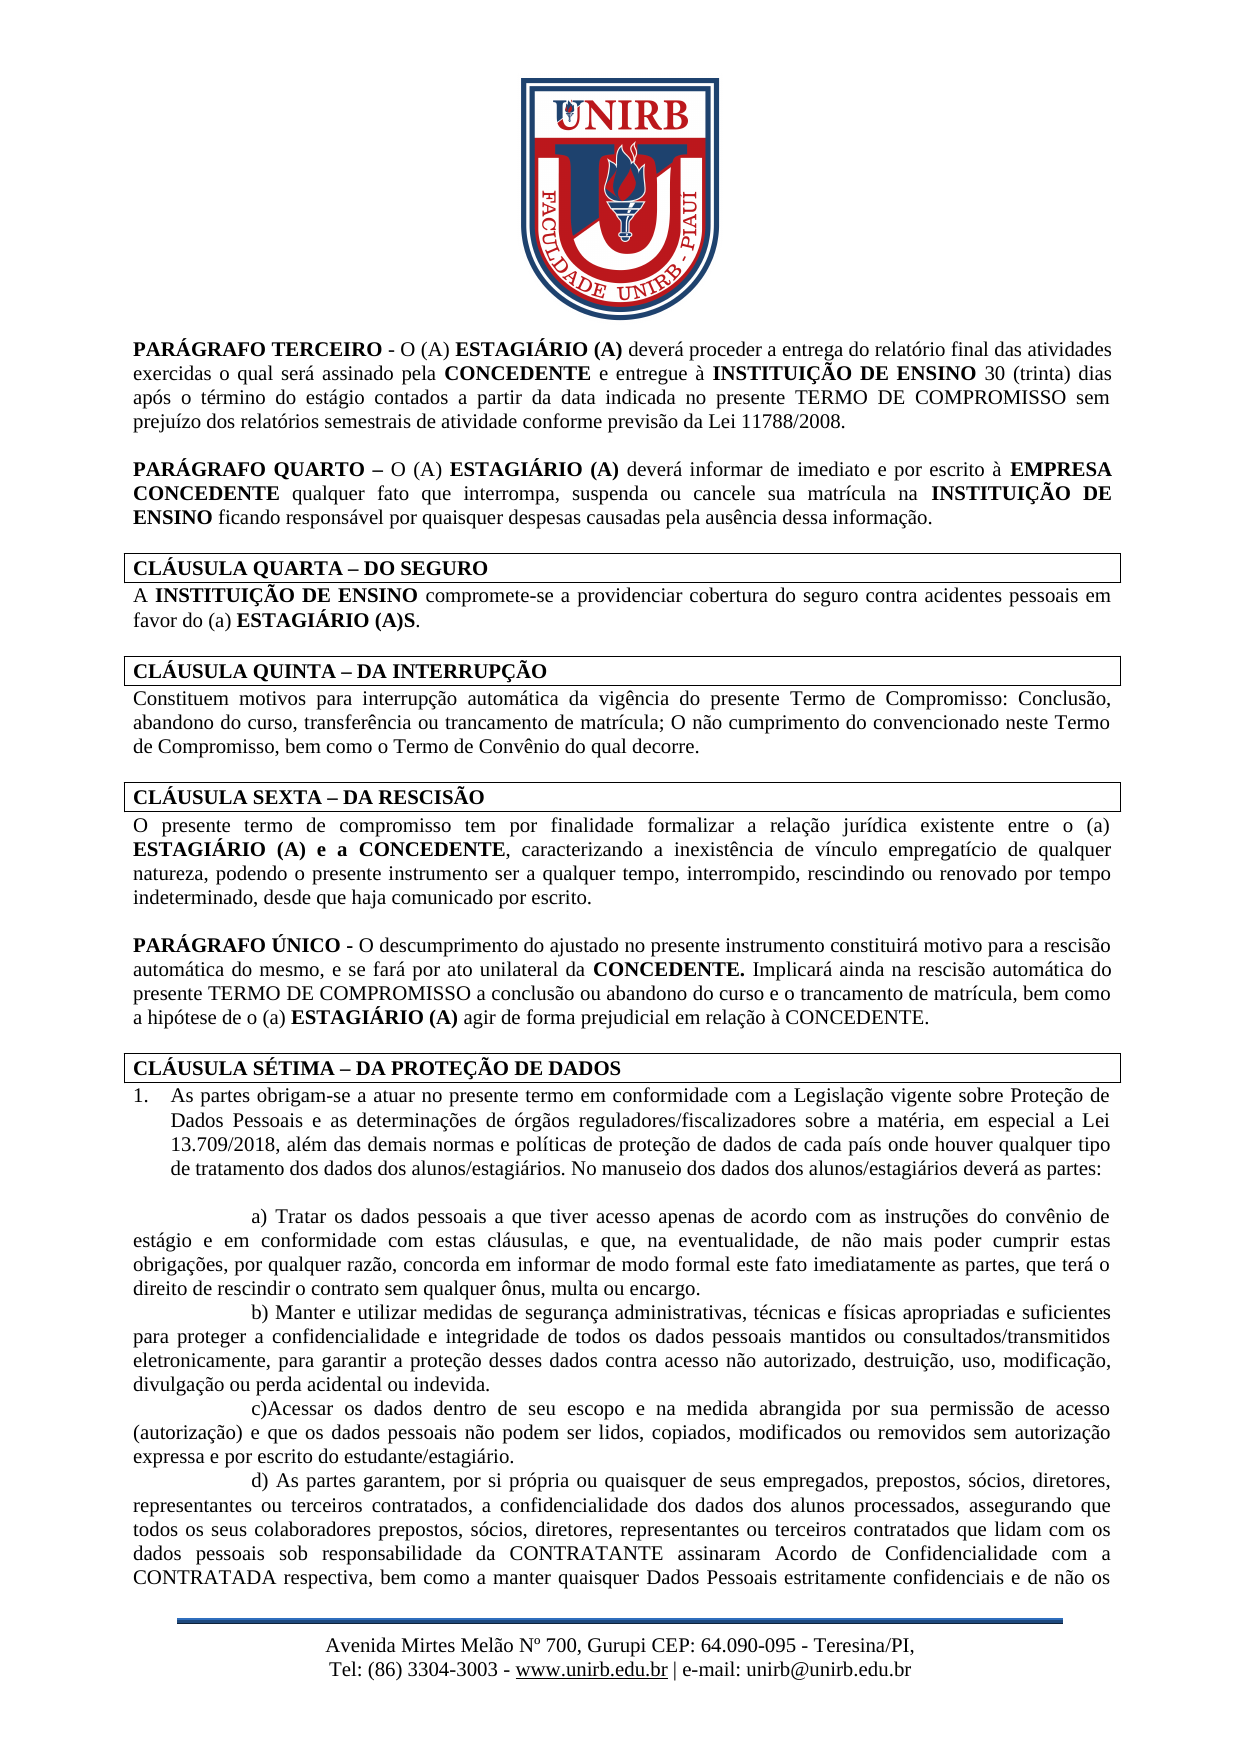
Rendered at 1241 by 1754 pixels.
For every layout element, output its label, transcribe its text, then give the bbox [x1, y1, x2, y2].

text O presente termo de compromisso tem por finalidade formalizar a relação jurídica existente entre o (a) ESTAGIÁRIO (A) e a CONCEDENTE, caracterizando a inexistência de vínculo empregatício de qualquer natureza, podendo o presente instrumento ser a qualquer tempo, interrompido, rescindindo ou renovado por tempo indeterminado, desde que haja comunicado por escrito. [133, 812, 1112, 909]
text PARÁGRAFO TERCEIRO - O (A) ESTAGIÁRIO (A) deverá proceder a entrega do relatório final das atividades exercidas o qual será assinado pela CONCEDENTE e entregue à INSTITUIÇÃO DE ENSINO 30 (trinta) dias após o término do estágio contados a partir da data indicada no presente TERMO DE COMPROMISSO sem prejuízo dos relatórios semestrais de atividade conforme previsão da Lei 11788/2008. [133, 337, 1112, 433]
text A INSTITUIÇÃO DE ENSINO compromete-se a providenciar cobertura do seguro contra acidentes pessoais em favor do (a) ESTAGIÁRIO (A)S. [133, 583, 1112, 632]
list As partes obrigam-se a atuar no presente termo em conformidade com a Legislação vigente sobre Proteção de Dados Pessoais e as determinações de órgãos reguladores/fiscalizadores sobre a matéria, em especial a Lei 13.709/2018, além das demais normas e políticas de proteção de dados de cada país onde houver qualquer tipo de tratamento dos dados dos alunos/estagiários. No manuseio dos dados dos alunos/estagiários deverá as partes: [133, 1083, 1112, 1180]
text PARÁGRAFO QUARTO – O (A) ESTAGIÁRIO (A) deverá informar de imediato e por escrito à EMPRESA CONCEDENTE qualquer fato que interrompa, suspenda ou cancele sua matrícula na INSTITUIÇÃO DE ENSINO ficando responsável por quaisquer despesas causadas pela ausência dessa informação. [133, 457, 1112, 529]
picture [516, 73, 724, 325]
text Constituem motivos para interrupção automática da vigência do presente Termo de Compromisso: Conclusão, abandono do curso, transferência ou trancamento de matrícula; O não cumprimento do convencionado neste Termo de Compromisso, bem como o Termo de Convênio do qual decorre. [133, 686, 1112, 758]
text c)Acessar os dados dentro de seu escopo e na medida abrangida por sua permissão de acesso (autorização) e que os dados pessoais não podem ser lidos, copiados, modificados ou removidos sem autorização expressa e por escrito do estudante/estagiário. [133, 1396, 1112, 1468]
text CLÁUSULA SÉTIMA – DA PROTEÇÃO DE DADOS [125, 1054, 1120, 1082]
text CLÁUSULA QUINTA – DA INTERRUPÇÃO [125, 657, 1120, 685]
text a) Tratar os dados pessoais a que tiver acesso apenas de acordo com as instruções do convênio de estágio e em conformidade com estas cláusulas, e que, na eventualidade, de não mais poder cumprir estas obrigações, por qualquer razão, concorda em informar de modo formal este fato imediatamente as partes, que terá o direito de rescindir o contrato sem qualquer ônus, multa ou encargo. [133, 1204, 1112, 1300]
text CLÁUSULA QUARTA – DO SEGURO [125, 554, 1120, 582]
text CLÁUSULA SEXTA – DA RESCISÃO [125, 783, 1120, 811]
text PARÁGRAFO ÚNICO - O descumprimento do ajustado no presente instrumento constituirá motivo para a rescisão automática do mesmo, e se fará por ato unilateral da CONCEDENTE. Implicará ainda na rescisão automática do presente TERMO DE COMPROMISSO a conclusão ou abandono do curso e o trancamento de matrícula, bem como a hipótese de o (a) ESTAGIÁRIO (A) agir de forma prejudicial em relação à CONCEDENTE. [133, 933, 1112, 1029]
text b) Manter e utilizar medidas de segurança administrativas, técnicas e físicas apropriadas e suficientes para proteger a confidencialidade e integridade de todos os dados pessoais mantidos ou consultados/transmitidos eletronicamente, para garantir a proteção desses dados contra acesso não autorizado, destruição, uso, modificação, divulgação ou perda acidental ou indevida. [133, 1300, 1112, 1396]
